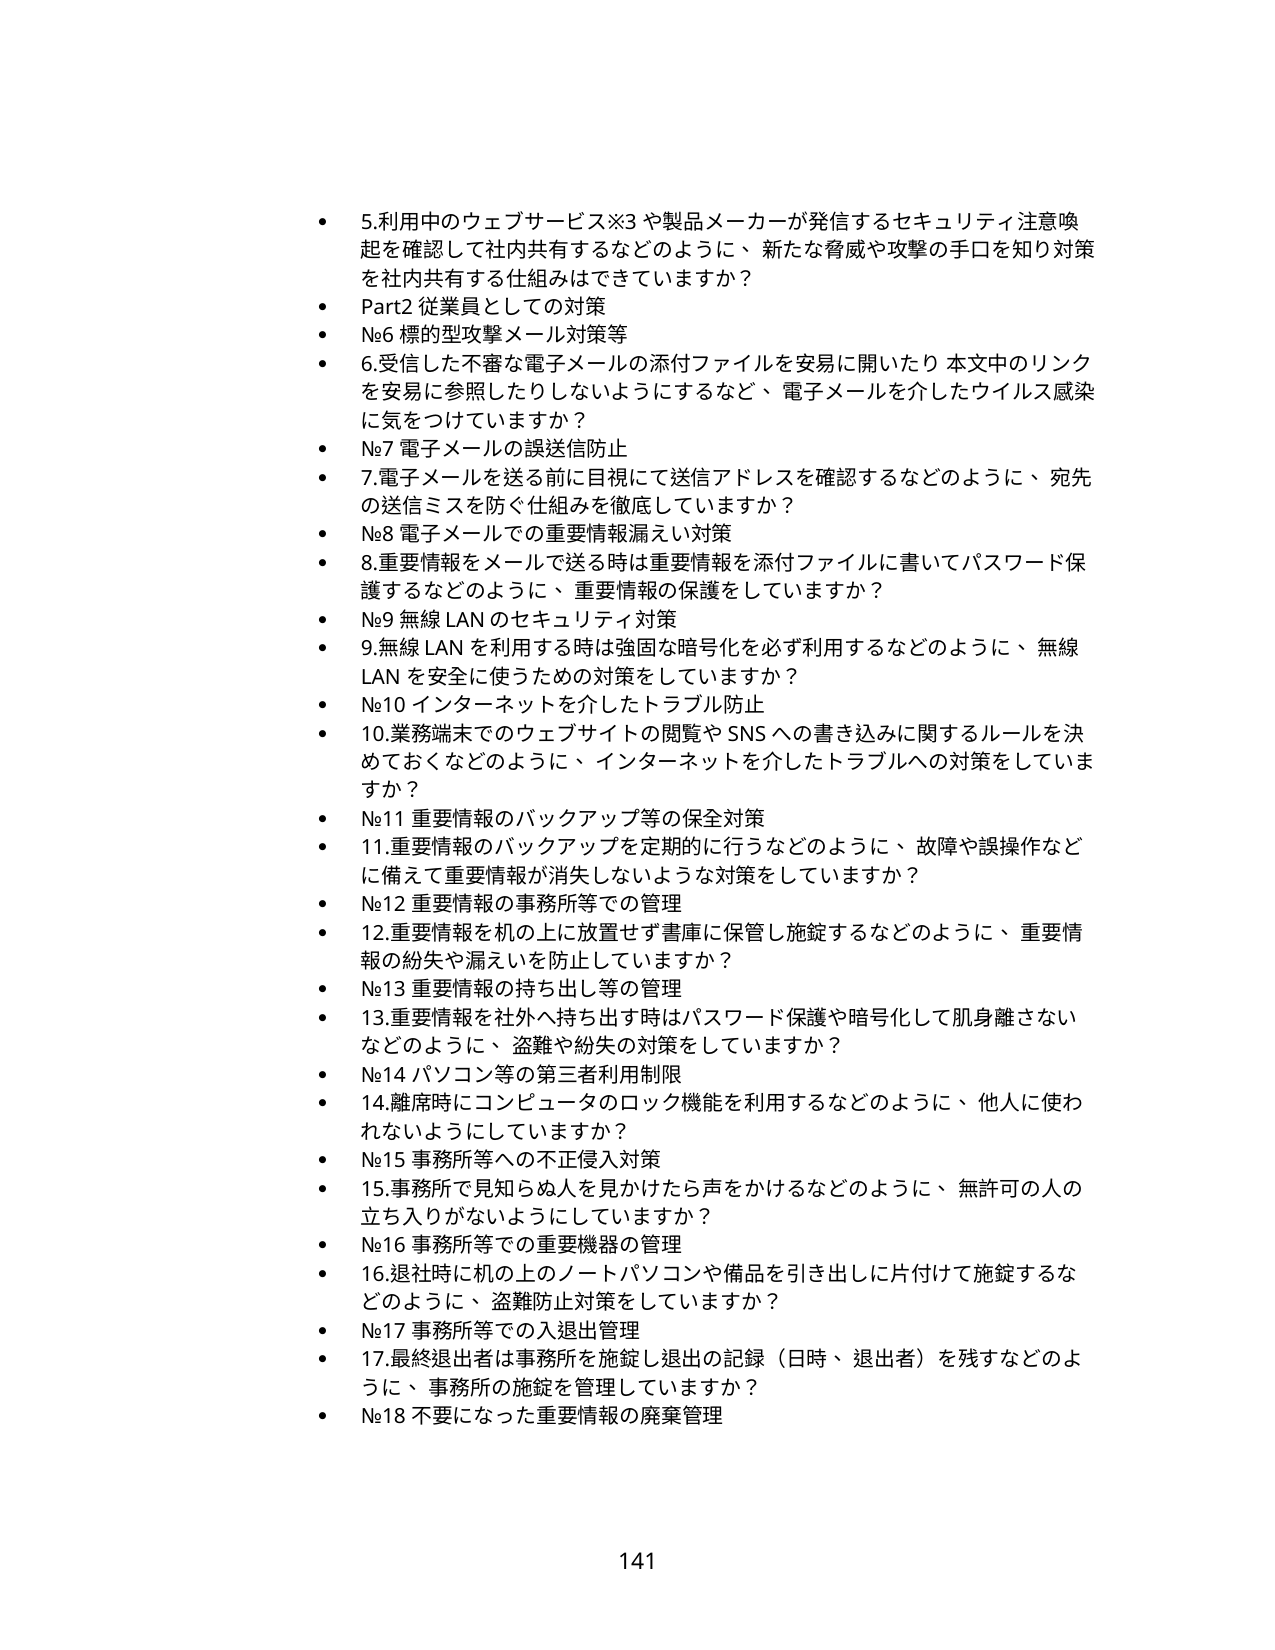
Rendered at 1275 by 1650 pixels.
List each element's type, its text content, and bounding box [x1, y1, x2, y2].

list №10 インターネットを介したトラブル防止 [319, 690, 1098, 719]
list 8.重要情報をメールで送る時は重要情報を添付ファイルに書いてパスワード保護するなどのように、 重要情報の保護をしていますか？ [319, 548, 1098, 605]
list 12.重要情報を机の上に放置せず書庫に保管し施錠するなどのように、 重要情報の紛失や漏えいを防止していますか？ [319, 918, 1098, 974]
list 10.業務端末でのウェブサイトの閲覧やSNS への書き込みに関するルールを決めておくなどのように、 インターネットを介したトラブルへの対策をしていますか？ [319, 719, 1098, 804]
list №9 無線LANのセキュリティ対策 [319, 605, 1098, 633]
list 9.無線LAN を利用する時は強固な暗号化を必ず利用するなどのように、 無線LAN を安全に使うための対策をしていますか？ [319, 633, 1098, 690]
list 7.電子メールを送る前に目視にて送信アドレスを確認するなどのように、 宛先の送信ミスを防ぐ仕組みを徹底していますか？ [319, 463, 1098, 519]
list 15.事務所で見知らぬ人を見かけたら声をかけるなどのように、 無許可の人の立ち入りがないようにしていますか？ [319, 1174, 1098, 1231]
list №17 事務所等での入退出管理 [319, 1316, 1098, 1344]
list 17.最終退出者は事務所を施錠し退出の記録（日時、 退出者）を残すなどのように、 事務所の施錠を管理していますか？ [319, 1344, 1098, 1401]
list 11.重要情報のバックアップを定期的に行うなどのように、 故障や誤操作などに備えて重要情報が消失しないような対策をしていますか？ [319, 832, 1098, 889]
list 16.退社時に机の上のノートパソコンや備品を引き出しに片付けて施錠するなどのように、 盗難防止対策をしていますか？ [319, 1259, 1098, 1316]
list №7 電子メールの誤送信防止 [319, 434, 1098, 463]
list №13 重要情報の持ち出し等の管理 [319, 974, 1098, 1003]
list №12 重要情報の事務所等での管理 [319, 889, 1098, 918]
list 6.受信した不審な電子メールの添付ファイルを安易に開いたり 本文中のリンクを安易に参照したりしないようにするなど、 電子メールを介したウイルス感染に気をつけていますか？ [319, 349, 1098, 434]
list №11 重要情報のバックアップ等の保全対策 [319, 804, 1098, 832]
list 5.利用中のウェブサービス※3 や製品メーカーが発信するセキュリティ注意喚起を確認して社内共有するなどのように、 新たな脅威や攻撃の手口を知り対策を社内共有する仕組みはできていますか？ [319, 207, 1098, 292]
list Part2 従業員としての対策 [319, 292, 1098, 321]
list 13.重要情報を社外へ持ち出す時はパスワード保護や暗号化して肌身離さないなどのように、 盗難や紛失の対策をしていますか？ [319, 1003, 1098, 1060]
list №14 パソコン等の第三者利用制限 [319, 1060, 1098, 1088]
list №18 不要になった重要情報の廃棄管理 [319, 1401, 1098, 1429]
list №15 事務所等への不正侵入対策 [319, 1145, 1098, 1174]
list №8 電子メールでの重要情報漏えい対策 [319, 519, 1098, 548]
list 14.離席時にコンピュータのロック機能を利用するなどのように、 他人に使われないようにしていますか？ [319, 1088, 1098, 1145]
list №16 事務所等での重要機器の管理 [319, 1231, 1098, 1259]
list №6 標的型攻撃メール対策等 [319, 321, 1098, 349]
